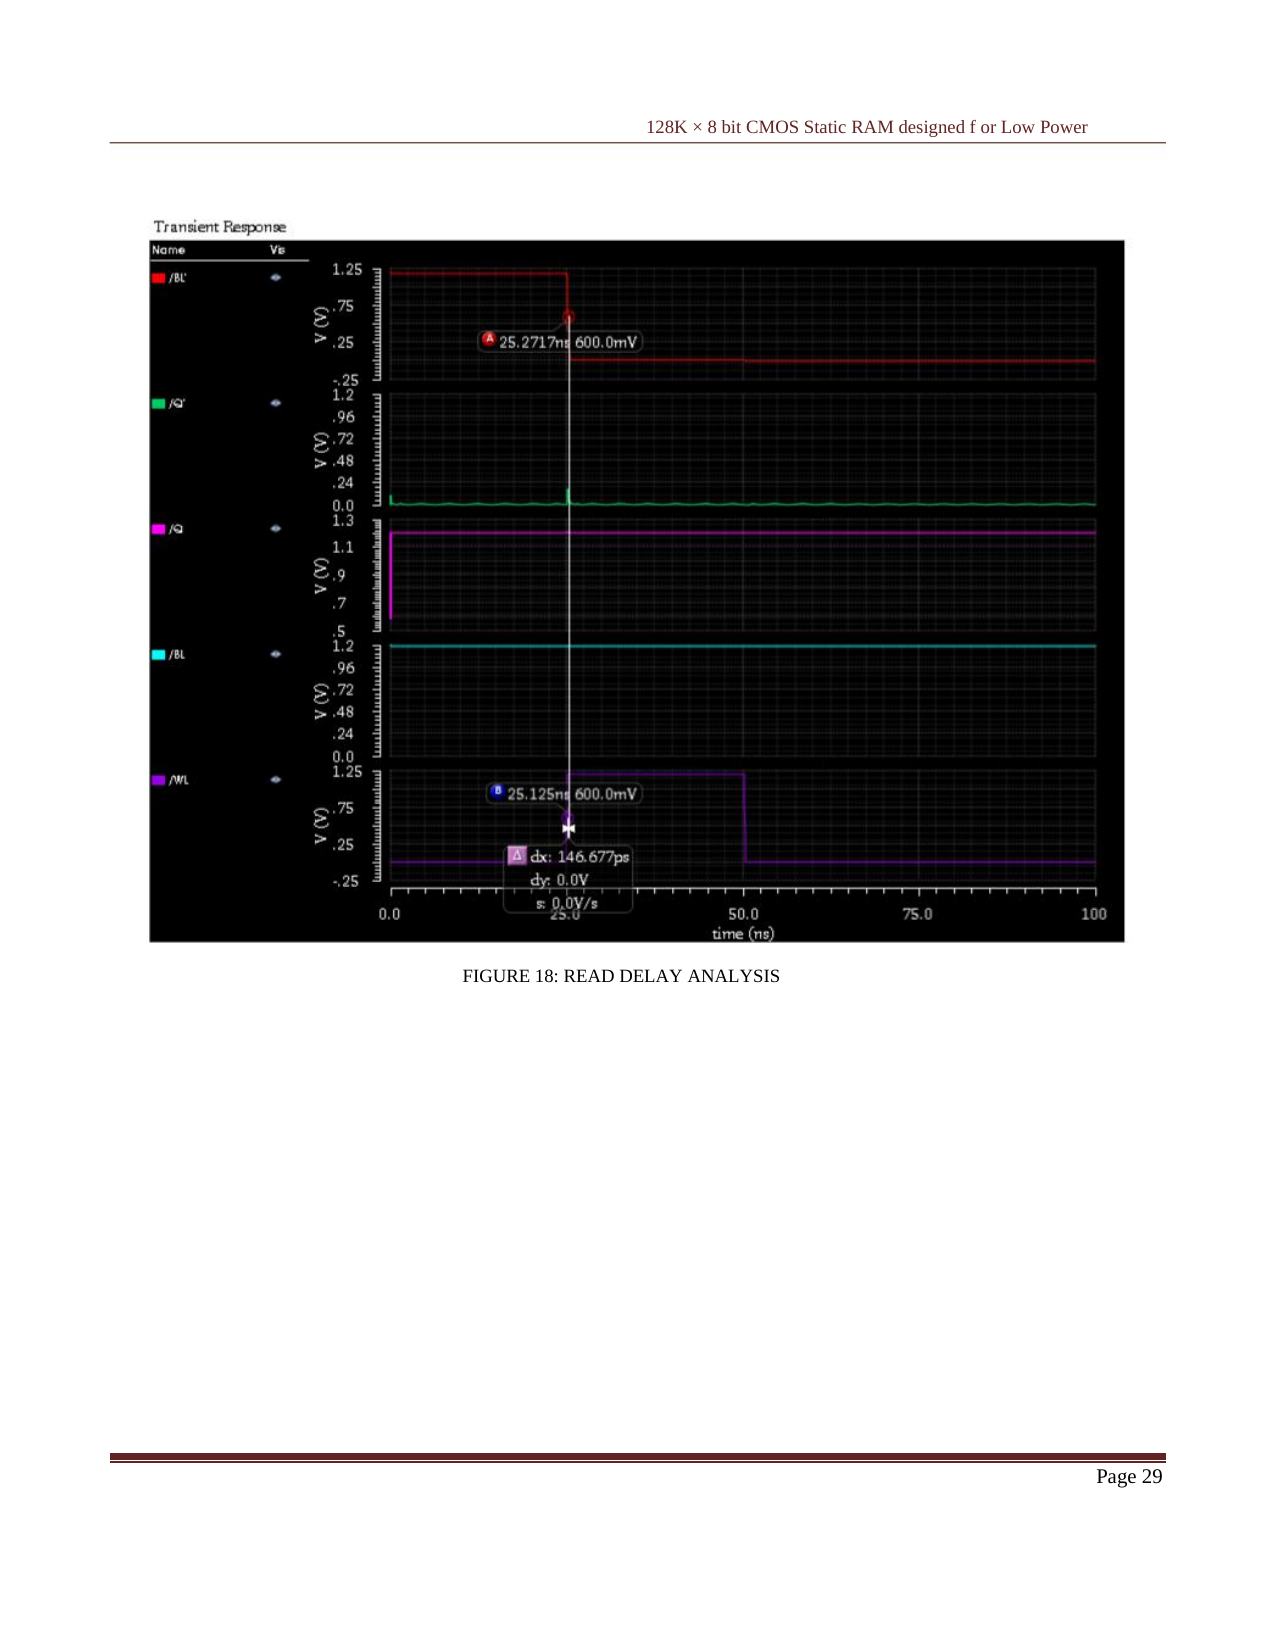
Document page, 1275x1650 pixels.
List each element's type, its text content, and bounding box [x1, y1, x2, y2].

text FIGURE 18: READ DELAY ANALYSIS [462, 965, 1162, 986]
picture [109, 141, 1166, 943]
text Page 29 [462, 1464, 1162, 1488]
text 128K × 8 bit CMOS Static RAM designed f or Low Power [646, 116, 1162, 138]
